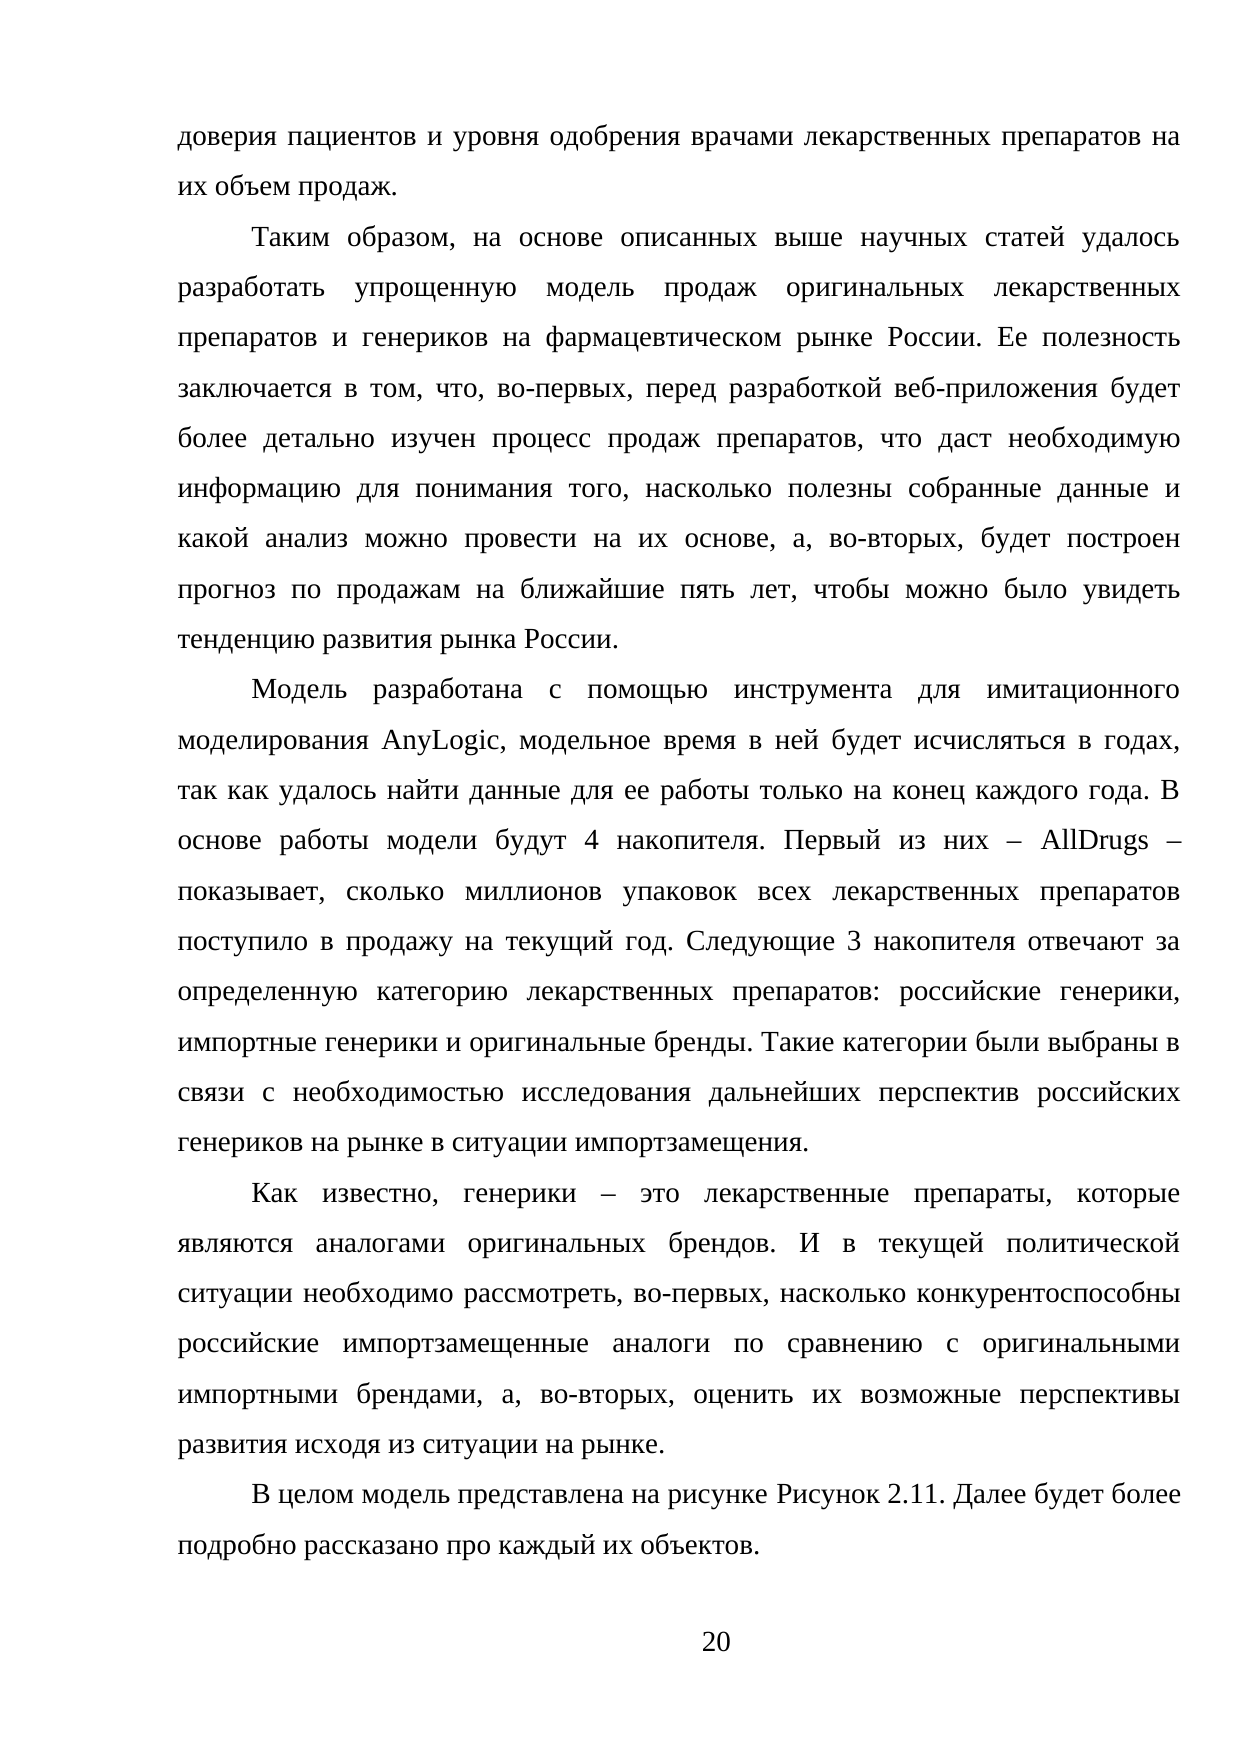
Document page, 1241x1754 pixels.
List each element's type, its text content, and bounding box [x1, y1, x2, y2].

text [177, 118, 1181, 202]
text Как известно, генерики – это лекарственные препараты, которые являются аналогами оригинальных брендов. И в текущей политической ситуации необходимо рассмотреть, во-первых, насколько конкурентоспособны российские импортзамещенные аналоги по сравнению с оригинальными импортными брендами, а, во-вторых, оценить их возможные перспективы развития исходя из ситуации на рынке. [177, 1175, 1181, 1460]
text Таким образом, на основе описанных выше научных статей удалось разработать упрощенную модель продаж оригинальных лекарственных препаратов и генериков на фармацевтическом рынке России. Ее полезность заключается в том, что, во-первых, перед разработкой веб-приложения будет более детально изучен процесс продаж препаратов, что даст необходимую информацию для понимания того, насколько полезны собранные данные и какой анализ можно провести на их основе, а, во-вторых, будет построен прогноз по продажам на ближайшие пять лет, чтобы можно было увидеть тенденцию развития рынка России. [177, 219, 1181, 655]
text Модель разработана с помощью инструмента для имитационного моделирования AnyLogic, модельное время в ней будет исчисляться в годах, так как удалось найти данные для ее работы только на конец каждого года. В основе работы модели будут 4 накопителя. Первый из них – AllDrugs – показывает, сколько миллионов упаковок всех лекарственных препаратов поступило в продажу на текущий год. Следующие 3 накопителя отвечают за определенную категорию лекарственных препаратов: российские генерики, импортные генерики и оригинальные бренды. Такие категории были выбраны в связи с необходимостью исследования дальнейших перспектив российских генериков на рынке в ситуации импортзамещения. [177, 672, 1181, 1158]
